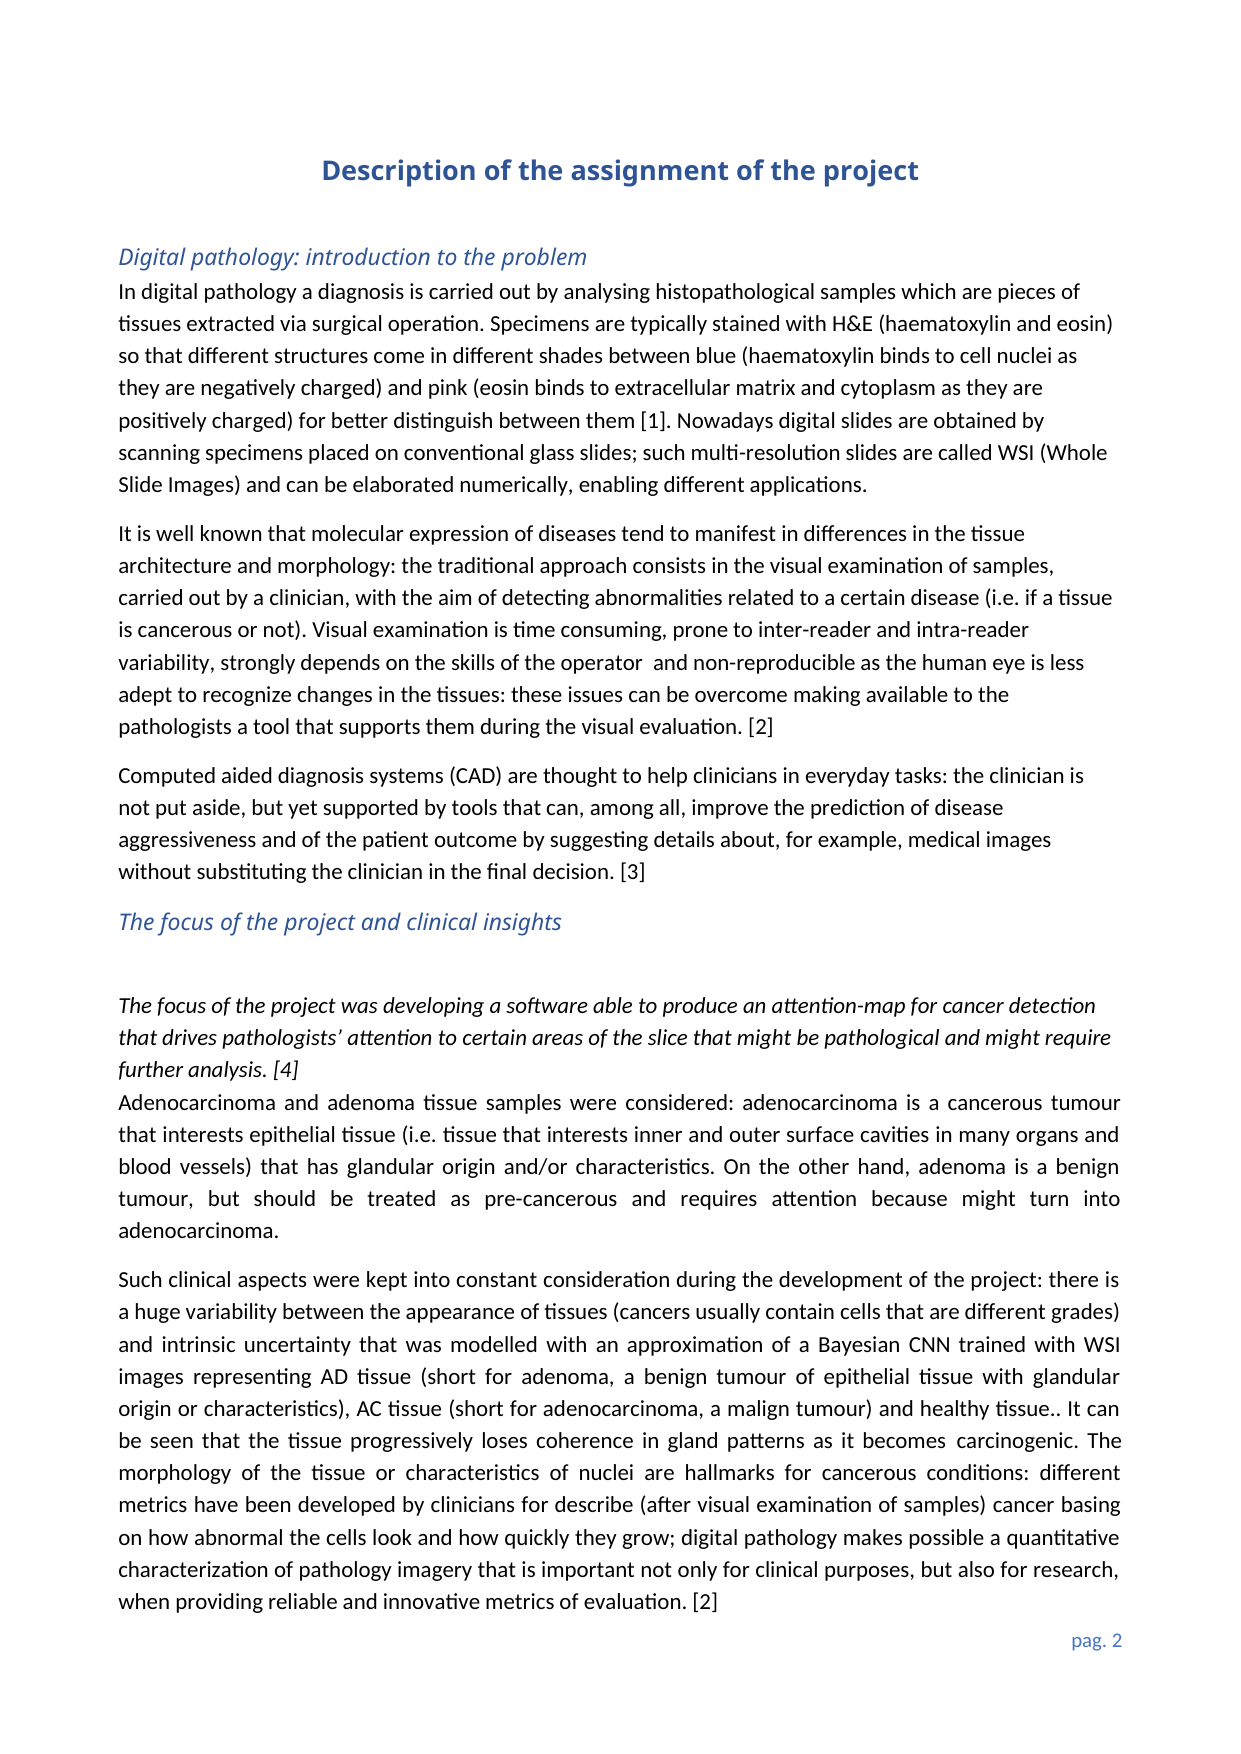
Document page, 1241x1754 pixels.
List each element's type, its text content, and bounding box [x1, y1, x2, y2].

text Adenocarcinoma and adenoma tissue samples were considered: adenocarcinoma is a cancerous tumour that interests epithelial tissue (i.e. tissue that interests inner and outer surface cavities in many organs and blood vessels) that has glandular origin and/or characteristics. On the other hand, adenoma is a benign tumour, but should be treated as pre-cancerous and requires attention because might turn into adenocarcinoma. [118, 1088, 1122, 1244]
subtitle Description of the assignment of the project [118, 152, 1122, 189]
subtitle The focus of the project and clinical insights [118, 906, 1122, 938]
text It is well known that molecular expression of diseases tend to manifest in differences in the tissue architecture and morphology: the traditional approach consists in the visual examination of samples, carried out by a clinician, with the aim of detecting abnormalities related to a certain disease (i.e. if a tissue is cancerous or not). Visual examination is time consuming, prone to inter-reader and intra-reader variability, strongly depends on the skills of the operator and non-reproducible as the human eye is less adept to recognize changes in the tissues: these issues can be overcome making available to the pathologists a tool that supports them during the visual evaluation. [2] [118, 519, 1122, 740]
subtitle Digital pathology: introduction to the problem [118, 241, 1122, 272]
text In digital pathology a diagnosis is carried out by analysing histopathological samples which are pieces of tissues extracted via surgical operation. Specimens are typically stained with H&E (haematoxylin and eosin) so that different structures come in different shades between blue (haematoxylin binds to cell nuclei as they are negatively charged) and pink (eosin binds to extracellular matrix and cytoplasm as they are positively charged) for better distinguish between them [1]. Nowadays digital slides are obtained by scanning specimens placed on conventional glass slides; such multi-resolution slides are called WSI (Whole Slide Images) and can be elaborated numerically, enabling different applications. [118, 277, 1122, 498]
subtitle The focus of the project was developing a software able to produce an attention-map for cancer detection that drives pathologists’ attention to certain areas of the slice that might be pathological and might require further analysis. [4] [118, 991, 1122, 1083]
text Such clinical aspects were kept into constant consideration during the development of the project: there is a huge variability between the appearance of tissues (cancers usually contain cells that are different grades) and intrinsic uncertainty that was modelled with an approximation of a Bayesian CNN trained with WSI images representing AD tissue (short for adenoma, a benign tumour of epithelial tissue with glandular origin or characteristics), AC tissue (short for adenocarcinoma, a malign tumour) and healthy tissue.. It can be seen that the tissue progressively loses coherence in gland patterns as it becomes carcinogenic. The morphology of the tissue or characteristics of nuclei are hallmarks for cancerous conditions: different metrics have been developed by clinicians for describe (after visual examination of samples) cancer basing on how abnormal the cells look and how quickly they grow; digital pathology makes possible a quantitative characterization of pathology imagery that is important not only for clinical purposes, but also for research, when providing reliable and innovative metrics of evaluation. [2] [118, 1265, 1122, 1615]
text Computed aided diagnosis systems (CAD) are thought to help clinicians in everyday tasks: the clinician is not put aside, but yet supported by tools that can, among all, improve the prediction of disease aggressiveness and of the patient outcome by suggesting details about, for example, medical images without substituting the clinician in the final decision. [3] [118, 761, 1122, 886]
